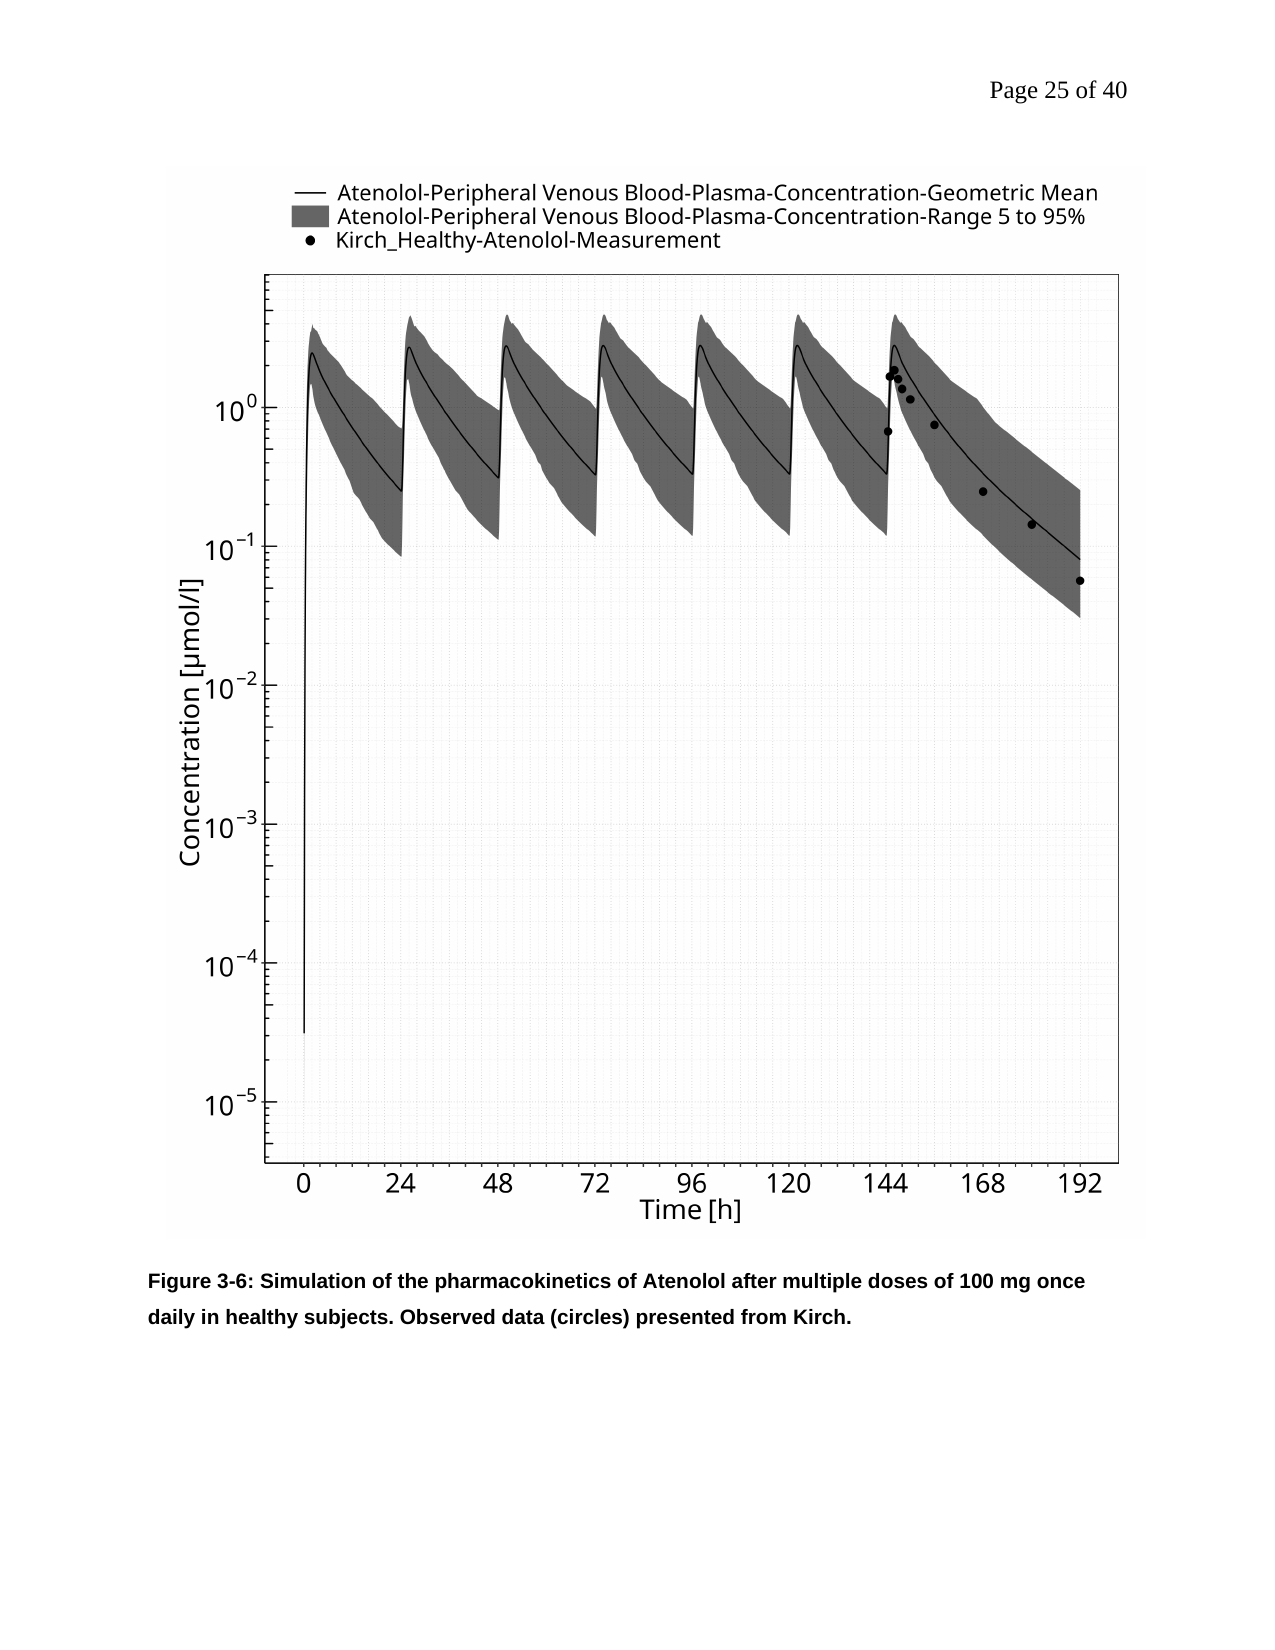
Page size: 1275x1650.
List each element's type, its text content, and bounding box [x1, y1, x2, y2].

picture [166, 166, 1146, 1239]
text Figure 3-6: Simulation of the pharmacokinetics of Atenolol after multiple doses of 100 mg once daily in healthy subjects. Observed data (circles) presented from Kirch. [148, 1269, 1127, 1329]
